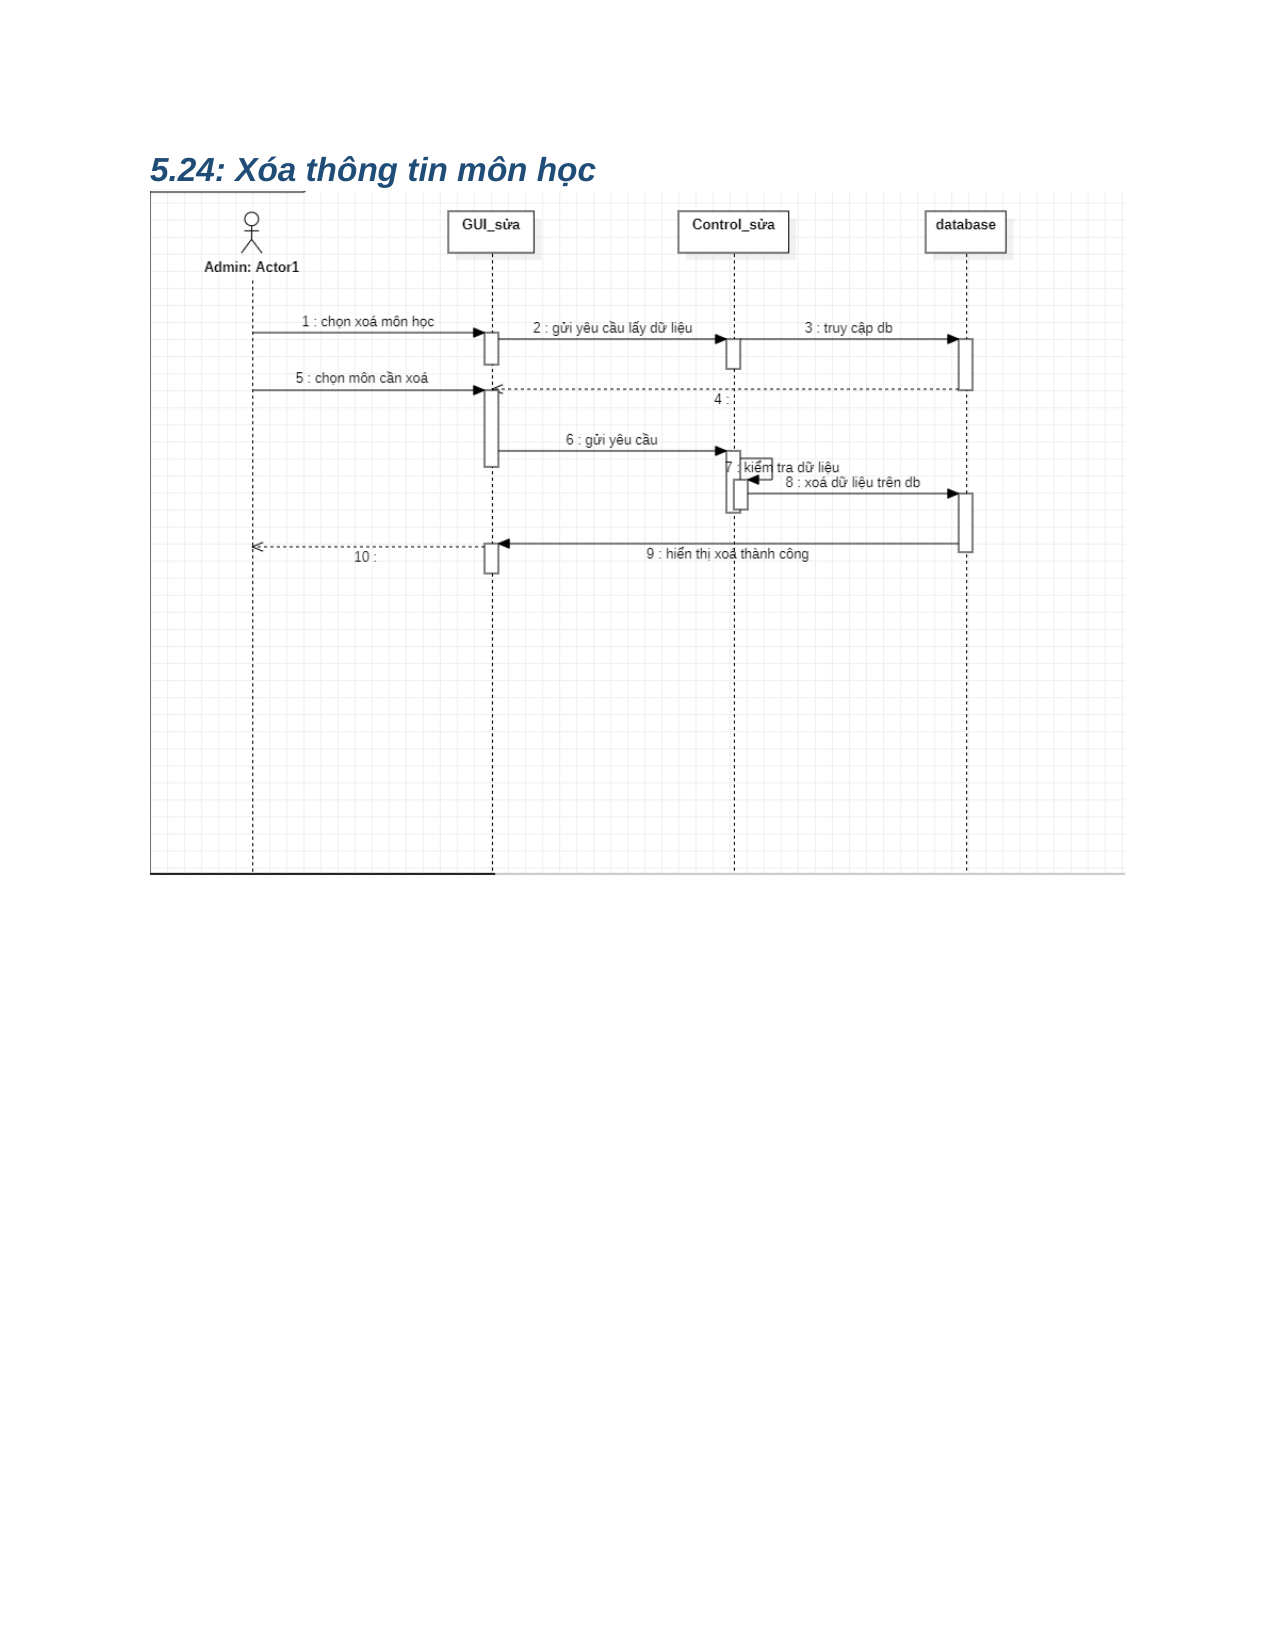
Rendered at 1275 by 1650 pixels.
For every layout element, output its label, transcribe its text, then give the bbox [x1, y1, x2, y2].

picture [150, 191, 1125, 875]
subtitle 5.24: Xóa thông tin môn học [150, 150, 1125, 188]
